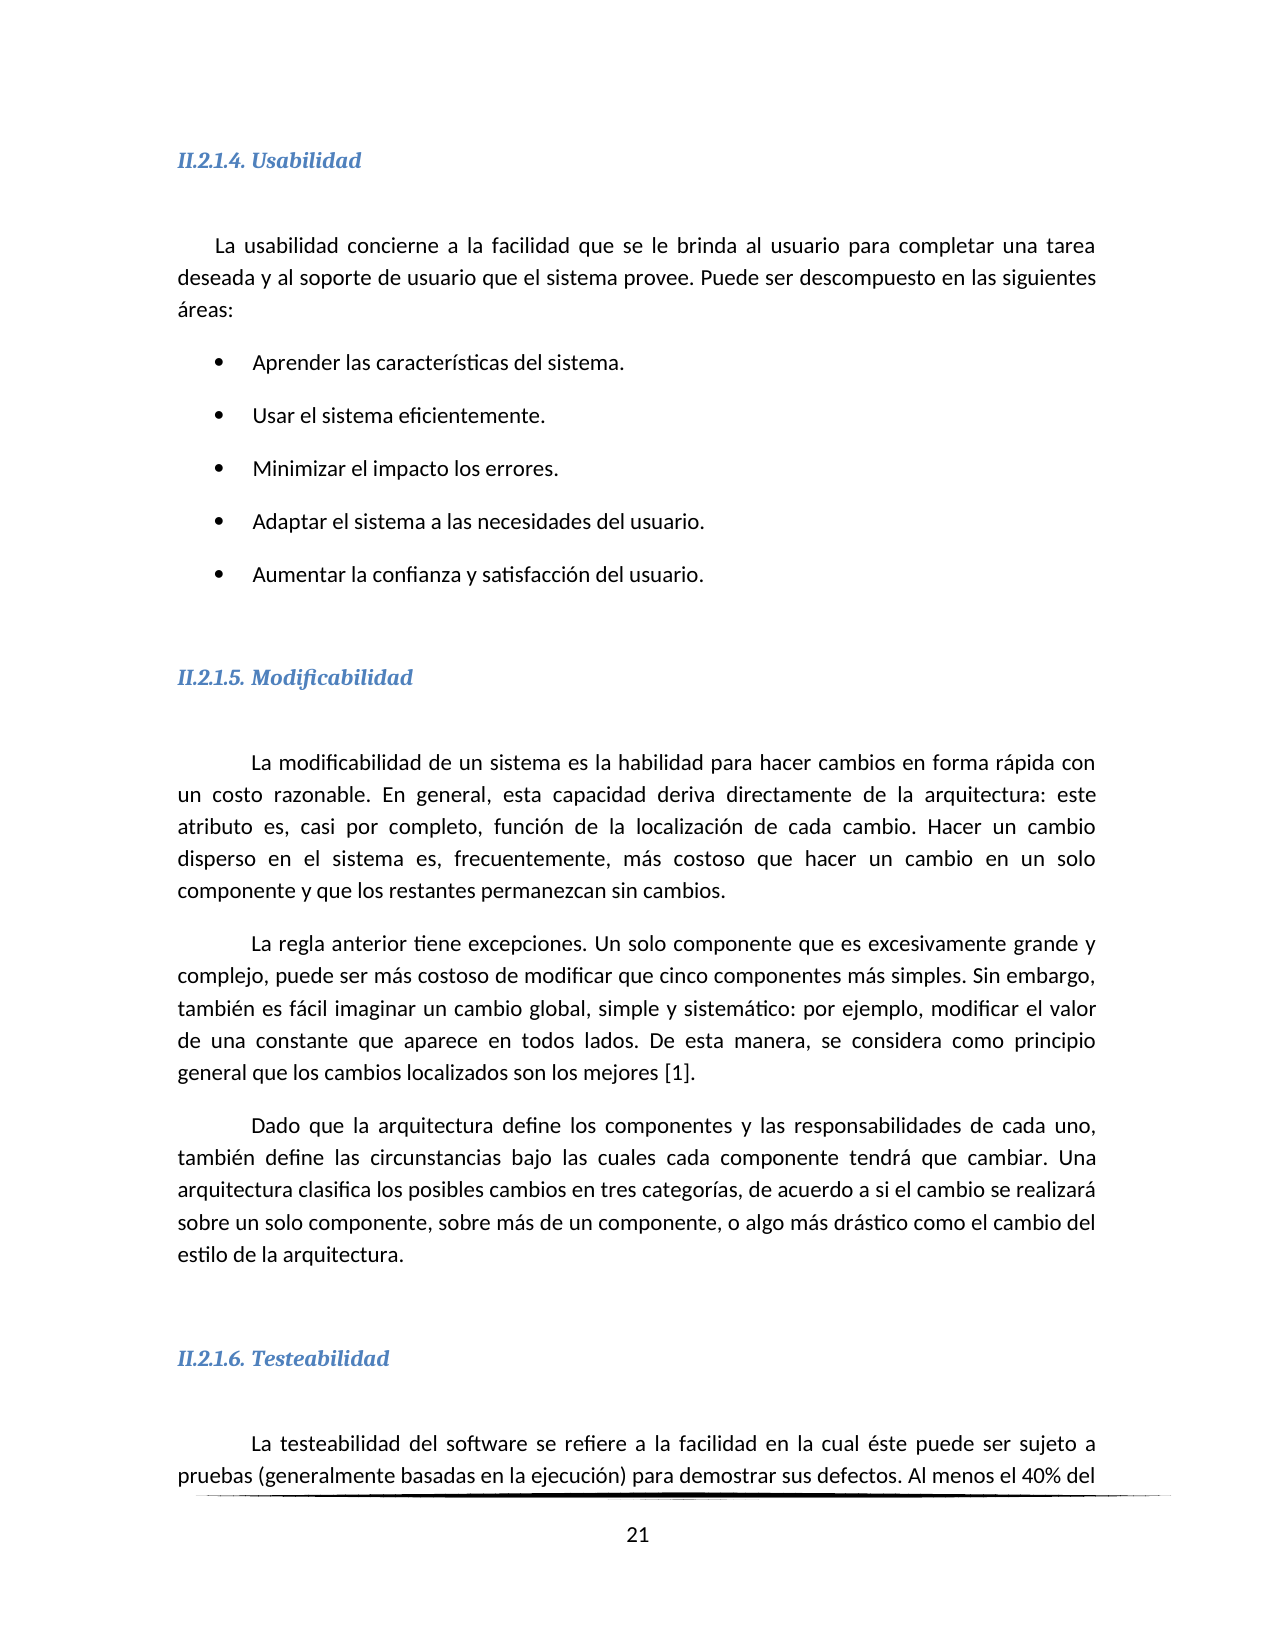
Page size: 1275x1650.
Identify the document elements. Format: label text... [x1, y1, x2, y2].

list Usar el sistema eficientemente. [215, 401, 1098, 429]
text La regla anterior tiene excepciones. Un solo componente que es excesivamente grande y complejo, puede ser más costoso de modificar que cinco componentes más simples. Sin embargo, también es fácil imaginar un cambio global, simple y sistemático: por ejemplo, modificar el valor de una constante que aparece en todos lados. De esta manera, se considera como principio general que los cambios localizados son los mejores. [177, 929, 1098, 1086]
list Aprender las características del sistema. [215, 348, 1098, 376]
subtitle Usabilidad [177, 148, 1098, 174]
list Adaptar el sistema a las necesidades del usuario. [215, 507, 1098, 535]
text La usabilidad concierne a la facilidad que se le brinda al usuario para completar una tarea deseada y al soporte de usuario que el sistema provee. Puede ser descompuesto en las siguientes áreas: [177, 231, 1098, 323]
text Dado que la arquitectura define los componentes y las responsabilidades de cada uno, también define las circunstancias bajo las cuales cada componente tendrá que cambiar. Una arquitectura clasifica los posibles cambios en tres categorías, de acuerdo a si el cambio se realizará sobre un solo componente, sobre más de un componente, o algo más drástico como el cambio del estilo de la arquitectura. [177, 1111, 1098, 1268]
picture [195, 1492, 1172, 1500]
list Aumentar la confianza y satisfacción del usuario. [215, 560, 1098, 588]
subtitle Testeabilidad [177, 1346, 1098, 1372]
subtitle Modificabilidad [177, 664, 1098, 691]
list Minimizar el impacto los errores. [215, 454, 1098, 482]
text La modificabilidad de un sistema es la habilidad para hacer cambios en forma rápida con un costo razonable. En general, esta capacidad deriva directamente de la arquitectura: este atributo es, casi por completo, función de la localización de cada cambio. Hacer un cambio disperso en el sistema es, frecuentemente, más costoso que hacer un cambio en un solo componente y que los restantes permanezcan sin cambios. [177, 748, 1098, 904]
